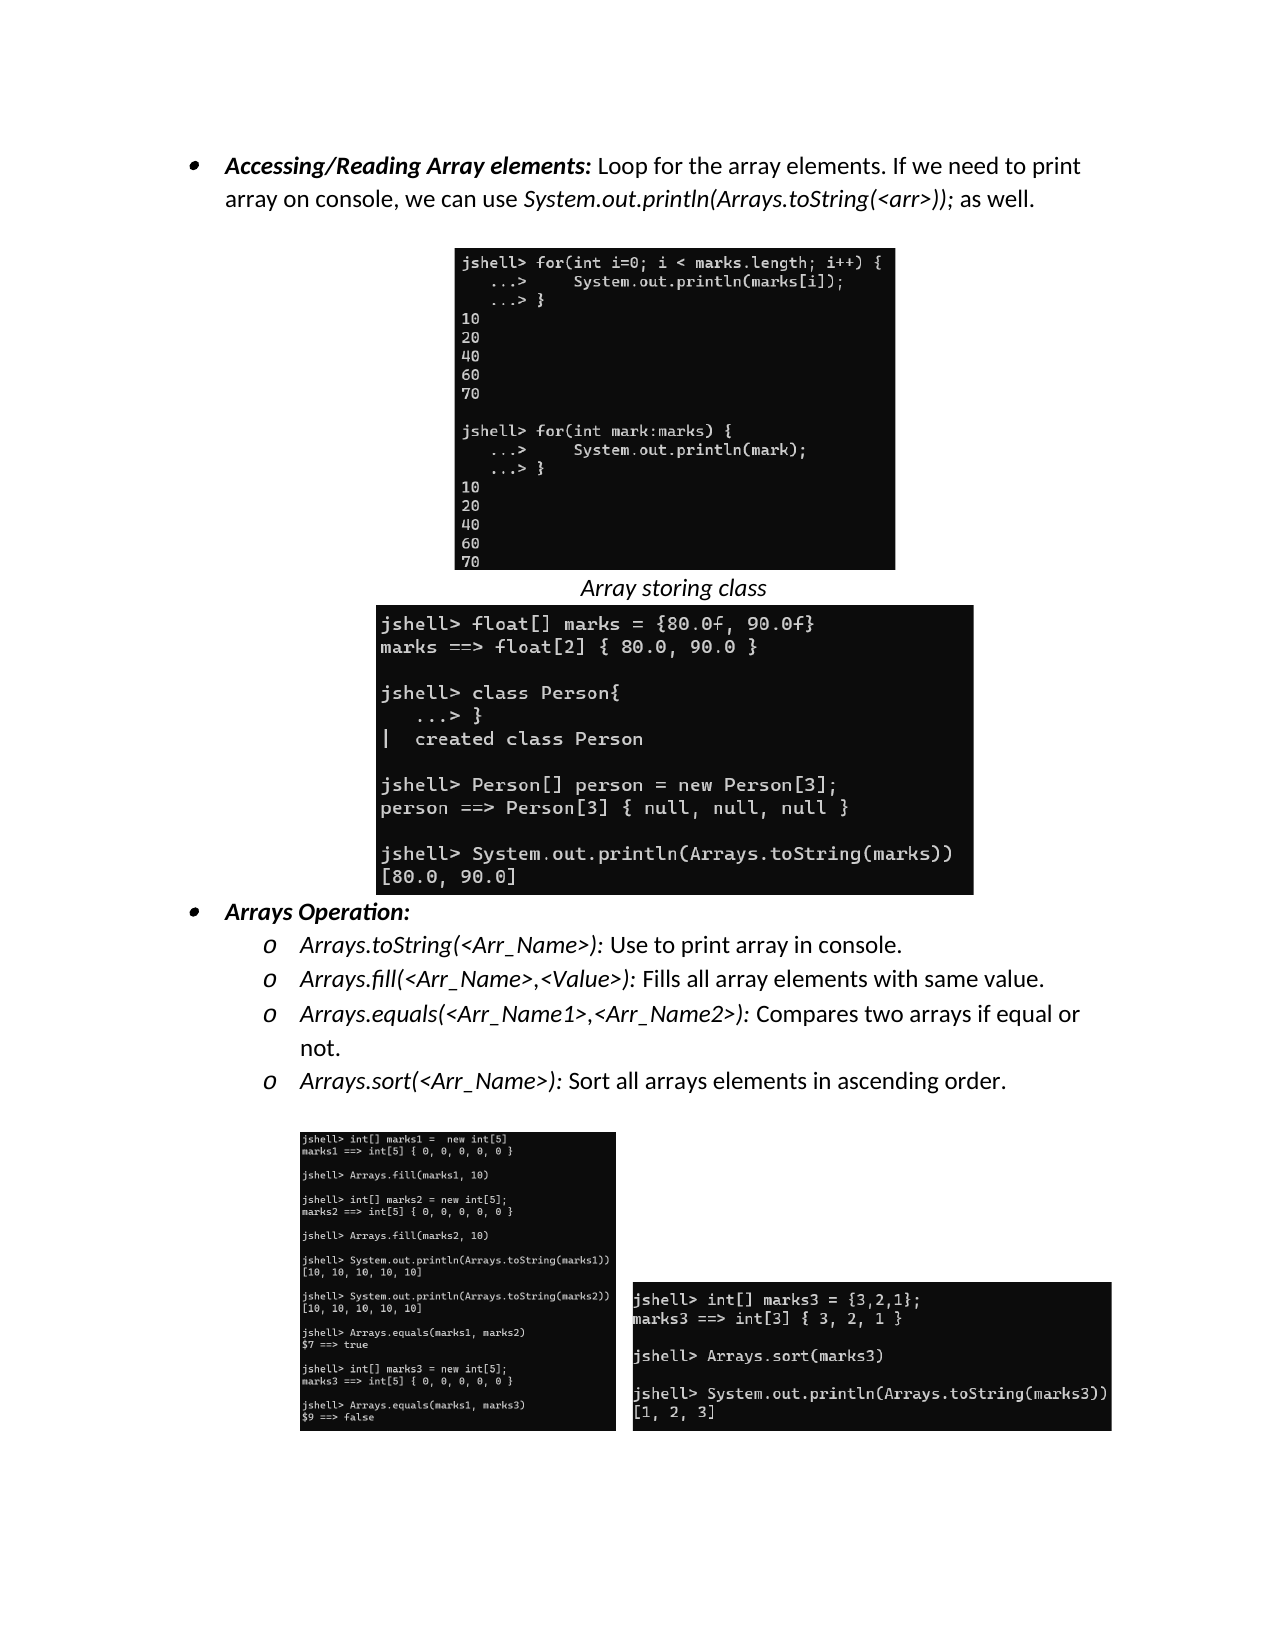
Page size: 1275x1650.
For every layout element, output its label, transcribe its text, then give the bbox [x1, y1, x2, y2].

list Arrays.sort(<Arr_Name>): Sort all arrays elements in ascending order. [262, 1065, 1125, 1097]
list Arrays Operation: [187, 896, 1125, 927]
picture [300, 1132, 616, 1431]
picture [632, 1282, 1112, 1431]
picture [454, 248, 896, 570]
list Accessing/Reading Array elements: Loop for the array elements. If we need to print array on console, we can use System.out.println(Arrays.toString(<arr>)); as well. [187, 150, 1125, 213]
list Arrays.toString(<Arr_Name>): Use to print array in console. [262, 929, 1125, 961]
list Array storing class [225, 572, 1125, 603]
list Arrays.fill(<Arr_Name>,<Value>): Fills all array elements with same value. [262, 964, 1125, 995]
list Arrays.equals(<Arr_Name1>,<Arr_Name2>): Compares two arrays if equal or not. [262, 998, 1125, 1063]
picture [376, 605, 974, 895]
